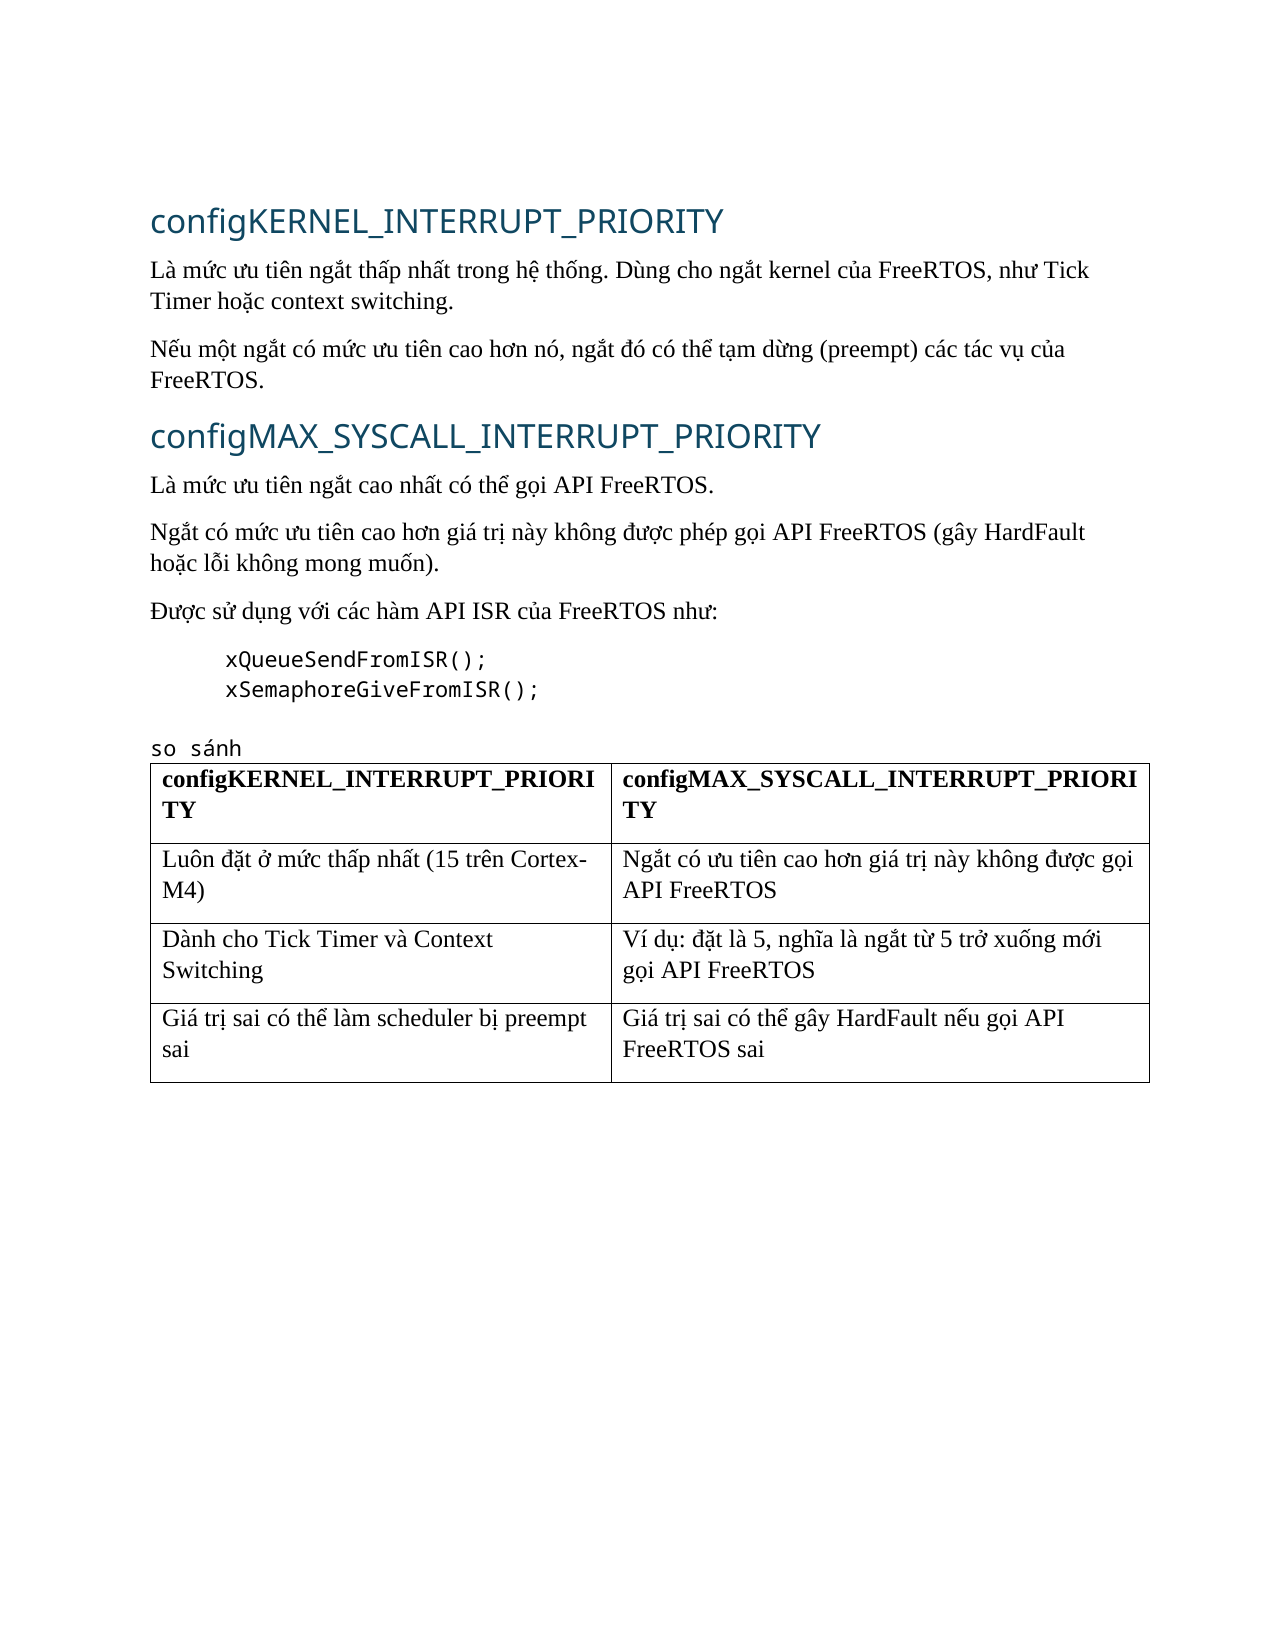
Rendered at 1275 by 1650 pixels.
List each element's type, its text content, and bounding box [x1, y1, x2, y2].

subtitle configKERNEL_INTERRUPT_PRIORITY [150, 198, 1125, 243]
subtitle configMAX_SYSCALL_INTERRUPT_PRIORITY [150, 412, 1125, 458]
text xQueueSendFromISR(); [150, 644, 1125, 674]
text so sánh [150, 733, 1125, 763]
text Là mức ưu tiên ngắt thấp nhất trong hệ thống. Dùng cho ngắt kernel của FreeRTOS, như Tick Timer hoặc context switching. [150, 255, 1125, 315]
table_cell Luôn đặt ở mức thấp nhất (15 trên Cortex-M4) [151, 844, 611, 923]
text Được sử dụng với các hàm API ISR của FreeRTOS như: [150, 596, 1125, 625]
table_cell Ví dụ: đặt là 5, nghĩa là ngắt từ 5 trở xuống mới gọi API FreeRTOS [612, 924, 1149, 1002]
text Nếu một ngắt có mức ưu tiên cao hơn nó, ngắt đó có thể tạm dừng (preempt) các tác vụ của FreeRTOS. [150, 334, 1125, 393]
text xSemaphoreGiveFromISR(); [150, 674, 1125, 703]
table_header configMAX_SYSCALL_INTERRUPT_PRIORITY [612, 764, 1149, 843]
table_header configKERNEL_INTERRUPT_PRIORITY [151, 764, 611, 843]
text Ngắt có mức ưu tiên cao hơn giá trị này không được phép gọi API FreeRTOS (gây HardFault hoặc lỗi không mong muốn). [150, 517, 1125, 577]
table_cell Dành cho Tick Timer và Context Switching [151, 924, 611, 1002]
table_cell Ngắt có ưu tiên cao hơn giá trị này không được gọi API FreeRTOS [612, 844, 1149, 923]
table_cell Giá trị sai có thể làm scheduler bị preempt sai [151, 1004, 611, 1082]
text Là mức ưu tiên ngắt cao nhất có thể gọi API FreeRTOS. [150, 470, 1125, 498]
table_cell Giá trị sai có thể gây HardFault nếu gọi API FreeRTOS sai [612, 1004, 1149, 1082]
